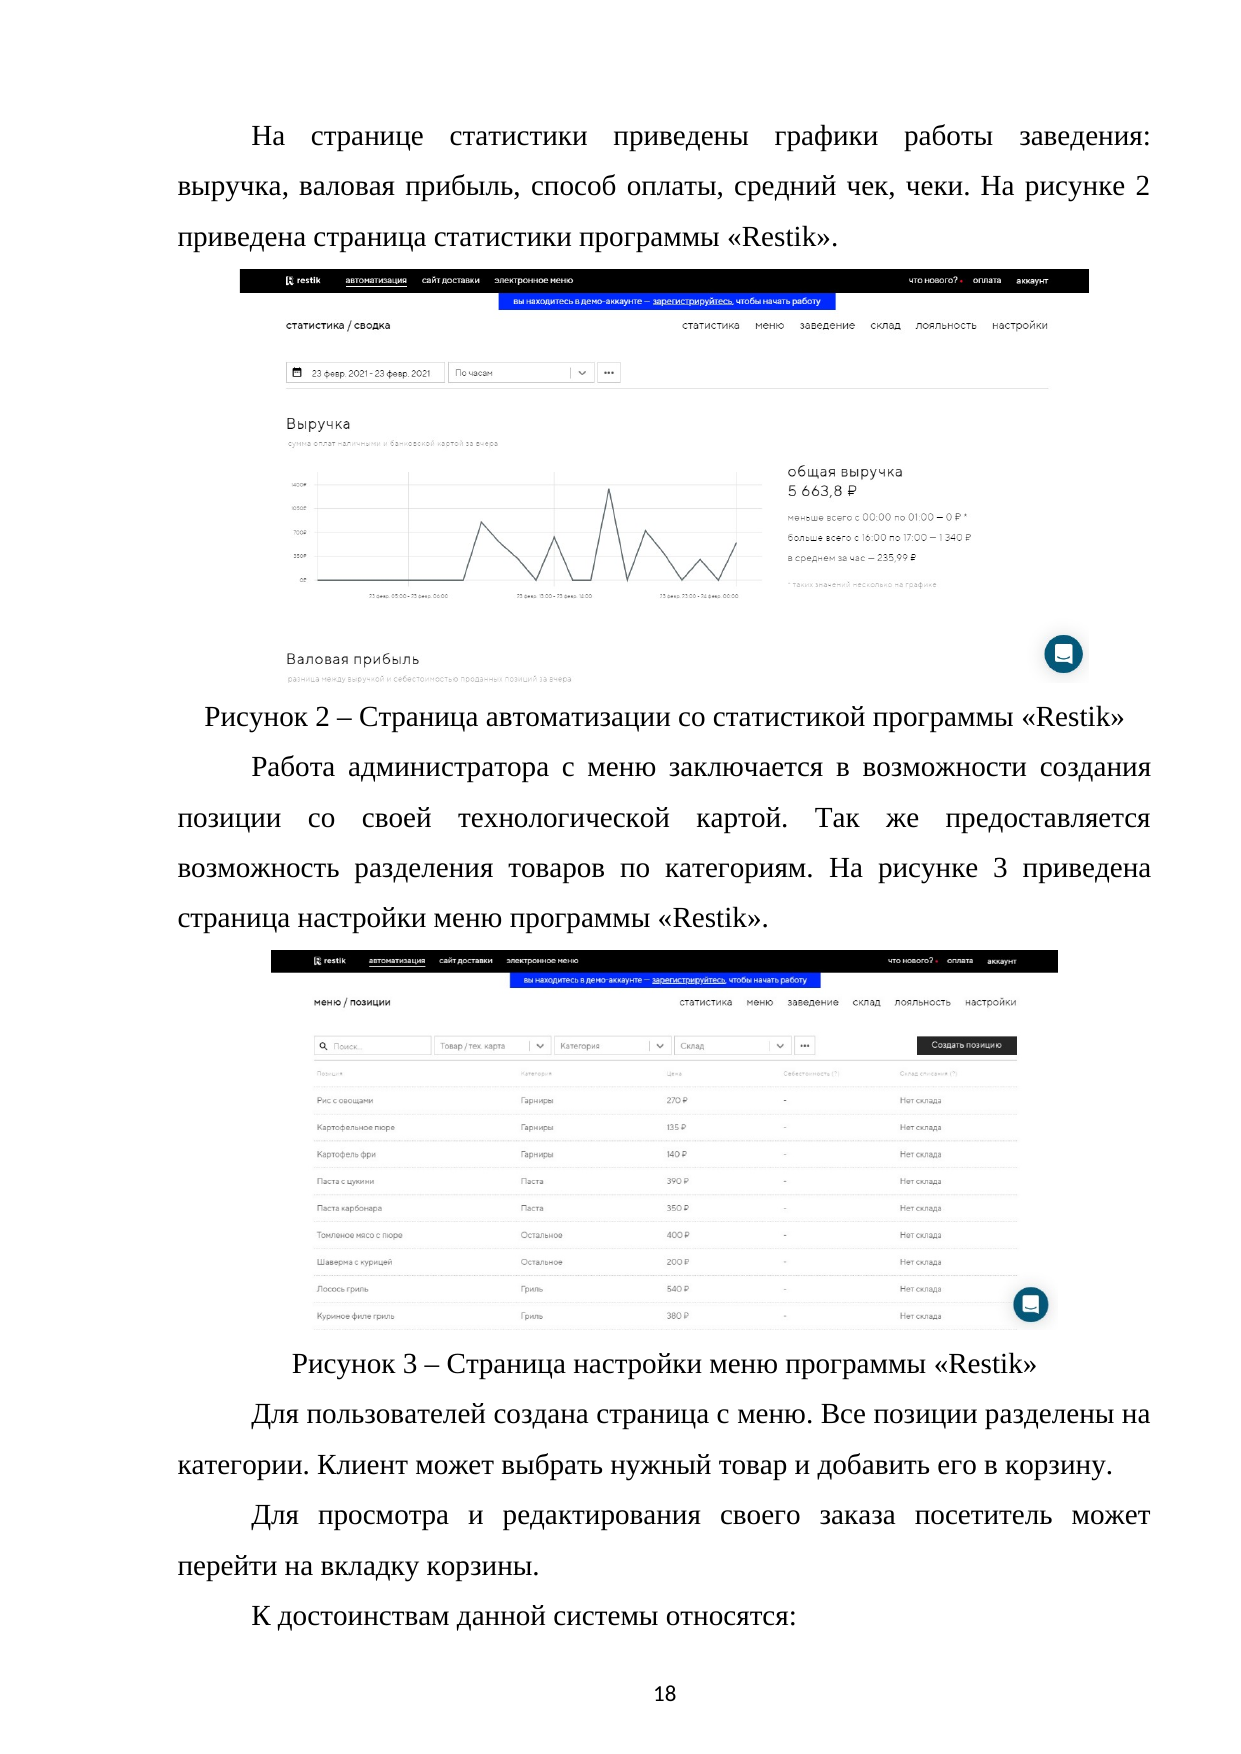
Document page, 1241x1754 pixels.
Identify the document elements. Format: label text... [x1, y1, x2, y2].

text Работа администратора с меню заключается в возможности создания позиции со своей технологической картой. Так же предоставляется возможность разделения товаров по категориям. На рисунке 3 приведена страница настройки меню программы «Restik». [177, 749, 1152, 934]
picture [239, 269, 1089, 683]
text К достоинствам данной системы относятся: [177, 1598, 1152, 1631]
text На странице статистики приведены графики работы заведения: выручка, валовая прибыль, способ оплаты, средний чек, чеки. На рисунке 2 приведена страница статистики программы «Restik». [177, 118, 1152, 252]
picture [271, 950, 1058, 1330]
text Для просмотра и редактирования своего заказа посетитель может перейти на вкладку корзины. [177, 1497, 1152, 1581]
text Для пользователей создана страница с меню. Все позиции разделены на категории. Клиент может выбрать нужный товар и добавить его в корзину. [177, 1397, 1152, 1481]
